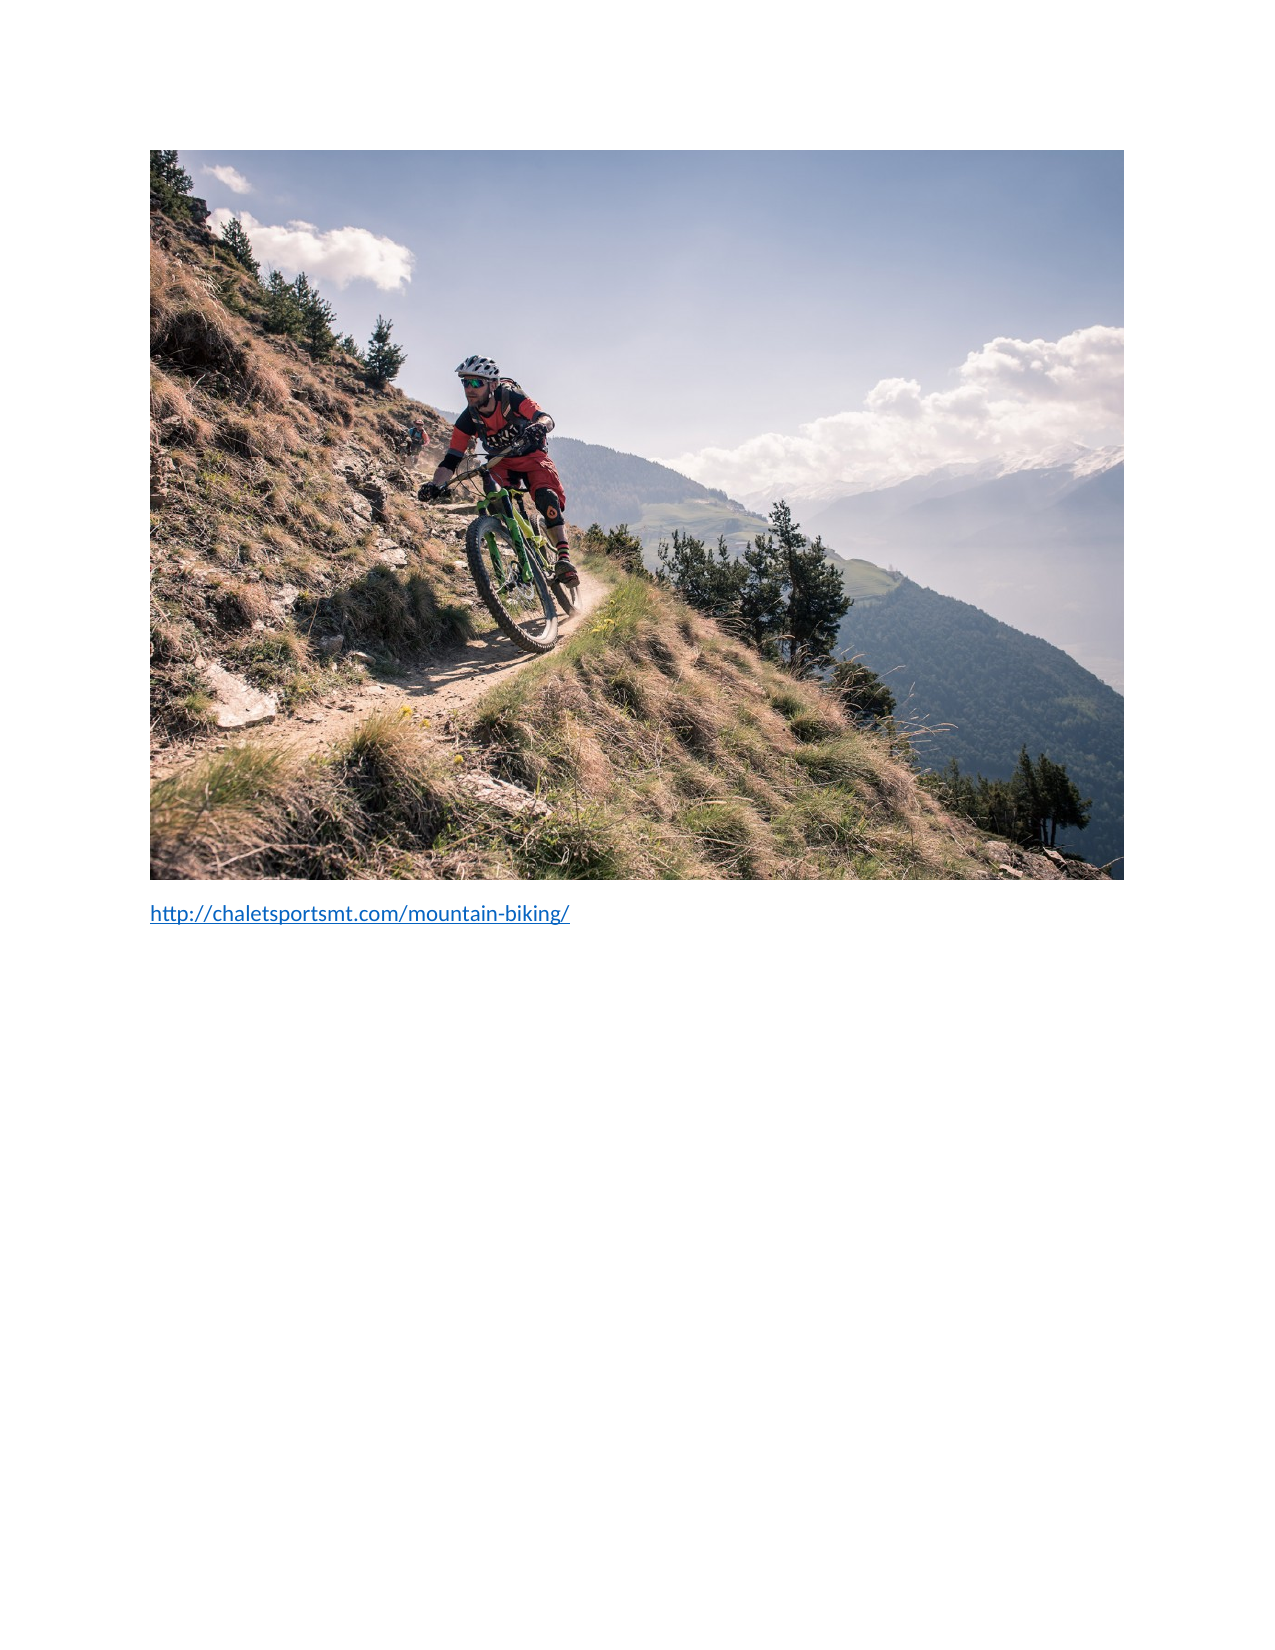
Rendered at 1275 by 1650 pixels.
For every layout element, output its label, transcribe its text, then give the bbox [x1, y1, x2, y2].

picture [150, 150, 1124, 880]
text http://chaletsportsmt.com/mountain-biking/ [150, 899, 1125, 927]
